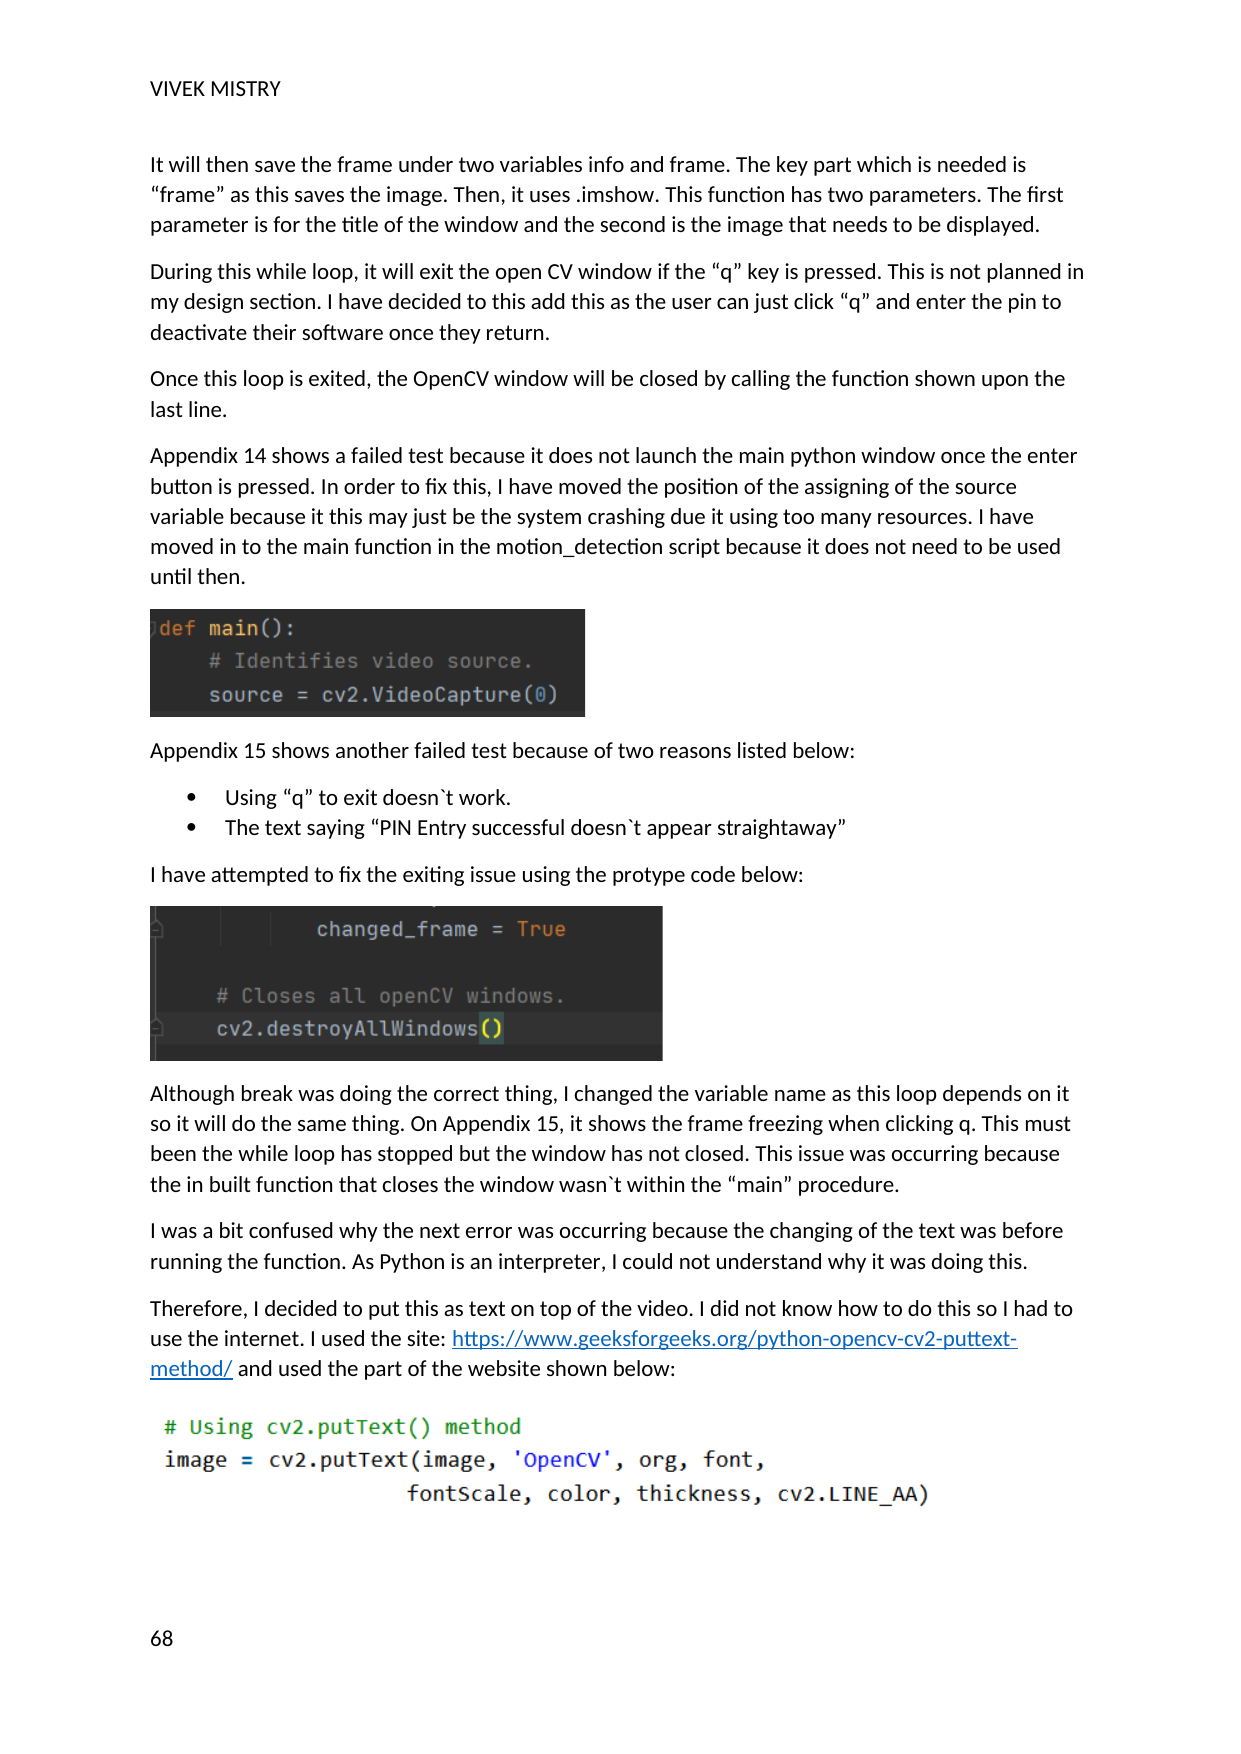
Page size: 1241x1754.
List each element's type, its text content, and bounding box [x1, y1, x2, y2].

list The text saying “PIN Entry successful doesn`t appear straightaway” [187, 813, 1090, 841]
text Although break was doing the correct thing, I changed the variable name as this loop depends on it so it will do the same thing. On Appendix 15, it shows the frame freezing when clicking q. This must been the while loop has stopped but the window has not closed. This issue was occurring because the in built function that closes the window wasn`t within the “main” procedure. [150, 1079, 1090, 1198]
text Therefore, I decided to put this as text on top of the video. I did not know how to do this so I had to use the internet. I used the site: https://www.geeksforgeeks.org/python-opencv-cv2-puttext-method/ and used the part of the website shown below: [150, 1294, 1090, 1382]
text Once this loop is exited, the OpenCV window will be closed by calling the function shown upon the last line. [150, 364, 1090, 423]
text Appendix 14 shows a failed test because it does not launch the main python window once the enter button is pressed. In order to fix this, I have moved the position of the assigning of the source variable because it this may just be the system crashing due it using too many resources. I have moved in to the main function in the motion_detection script because it does not need to be used until then. [150, 442, 1090, 591]
list Using “q” to exit doesn`t work. [187, 783, 1090, 811]
picture [150, 1401, 1011, 1520]
picture [150, 609, 586, 717]
text It will then save the frame under two variables info and frame. The key part which is needed is “frame” as this saves the image. Then, it uses .imshow. This function has two parameters. The first parameter is for the title of the window and the second is the image that needs to be displayed. [150, 150, 1090, 238]
text I was a bit confused why the next error was occurring because the changing of the text was before running the function. As Python is an interpreter, I could not understand why it was doing this. [150, 1217, 1090, 1275]
text During this while loop, it will exit the open CV window if the “q” key is pressed. This is not planned in my design section. I have decided to this add this as the user can just click “q” and enter the pin to deactivate their software once they return. [150, 257, 1090, 346]
text I have attempted to fix the exiting issue using the protype code below: [150, 860, 1090, 888]
text Appendix 15 shows another failed test because of two reasons listed below: [150, 736, 1090, 764]
picture [150, 906, 663, 1061]
